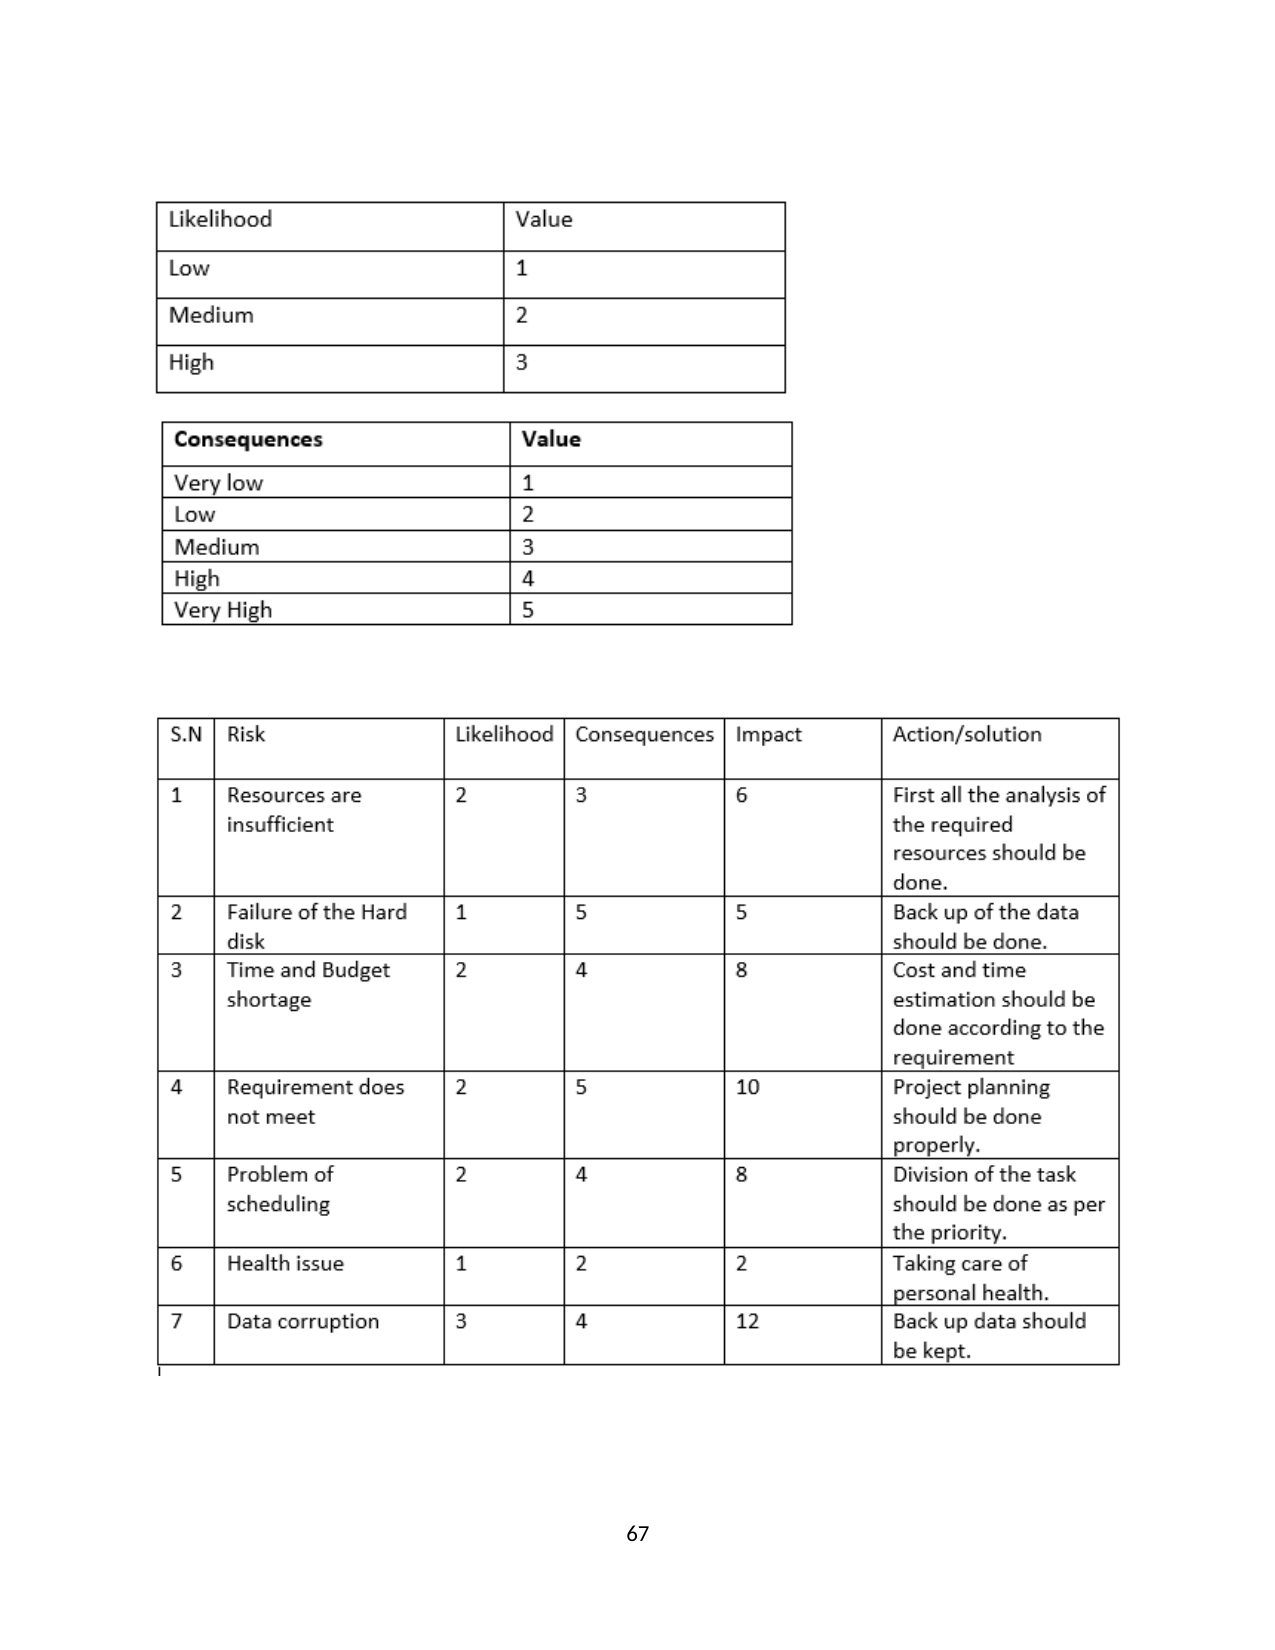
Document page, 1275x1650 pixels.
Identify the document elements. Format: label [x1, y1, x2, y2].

picture [154, 417, 800, 635]
picture [150, 709, 1125, 1376]
picture [150, 194, 791, 400]
